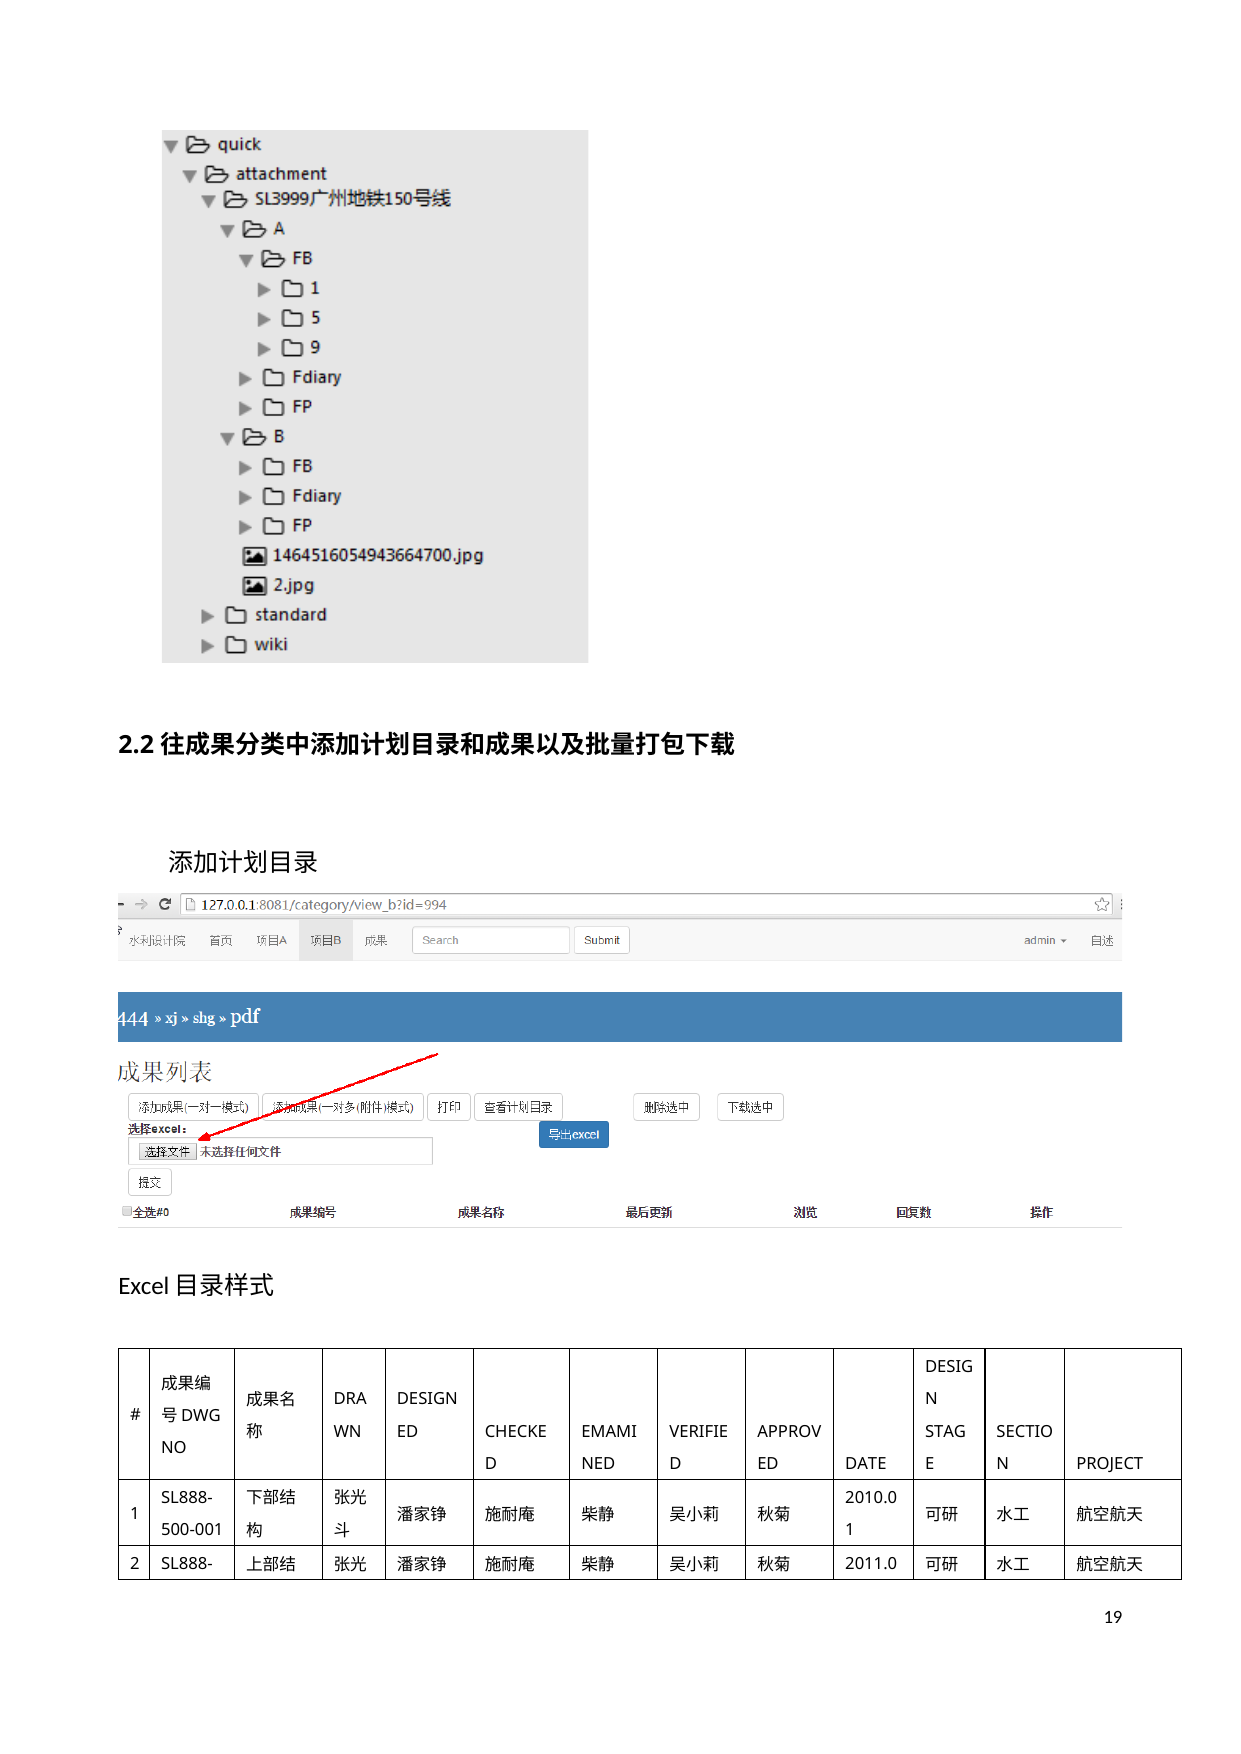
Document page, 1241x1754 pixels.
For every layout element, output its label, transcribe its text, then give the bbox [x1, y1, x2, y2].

text Excel目录样式 [118, 1251, 1122, 1316]
picture [161, 130, 589, 663]
table_cell 秋菊 [746, 1546, 833, 1579]
table_header SECTION [986, 1349, 1064, 1479]
table_header DATE [834, 1349, 913, 1479]
table_header DRAWN [323, 1349, 385, 1479]
picture [118, 893, 1123, 1249]
table_header EMAMINED [570, 1349, 657, 1479]
table_cell 张光斗 [323, 1480, 385, 1545]
table_cell 上部结构 [235, 1546, 322, 1579]
text 添加计划目录 [118, 828, 1122, 893]
table_cell 2011.01 [834, 1546, 913, 1579]
table_cell 2010.01 [834, 1480, 913, 1545]
subtitle 2.2 往成果分类中添加计划目录和成果以及批量打包下载 [118, 710, 1122, 775]
table_cell 1 [119, 1480, 149, 1545]
table_header VERIFIED [658, 1349, 745, 1479]
table_cell SL888-500-002 [150, 1546, 234, 1579]
table_header 成果名称 [235, 1349, 322, 1479]
table_cell 施耐庵 [474, 1546, 569, 1579]
table_cell 柴静 [570, 1480, 657, 1545]
table_cell 秋菊 [746, 1480, 833, 1545]
table_cell 潘家铮 [386, 1546, 473, 1579]
table_header DESIGN STAGE [914, 1349, 984, 1479]
table_cell SL888-500-001 [150, 1480, 234, 1545]
table_cell 可研 [914, 1546, 984, 1579]
table_cell 张光斗 [323, 1546, 385, 1579]
table_cell 航空航天 [1065, 1480, 1181, 1545]
table_header # [119, 1349, 149, 1479]
table_header 成果编号DWG NO [150, 1349, 234, 1479]
table_cell 下部结构 [235, 1480, 322, 1545]
table_cell 柴静 [570, 1546, 657, 1579]
table_cell 航空航天 [1065, 1546, 1181, 1579]
table_cell 施耐庵 [474, 1480, 569, 1545]
table_cell 2 [119, 1546, 149, 1579]
table_header CHECKED [474, 1349, 569, 1479]
table_cell 可研 [914, 1480, 984, 1545]
table_header PROJECT [1065, 1349, 1181, 1479]
table_cell 吴小莉 [658, 1480, 745, 1545]
table_cell 水工 [986, 1546, 1064, 1579]
table_cell 潘家铮 [386, 1480, 473, 1545]
table_cell 水工 [986, 1480, 1064, 1545]
table_cell 吴小莉 [658, 1546, 745, 1579]
table_header DESIGNED [386, 1349, 473, 1479]
table_header APPROVED [746, 1349, 833, 1479]
